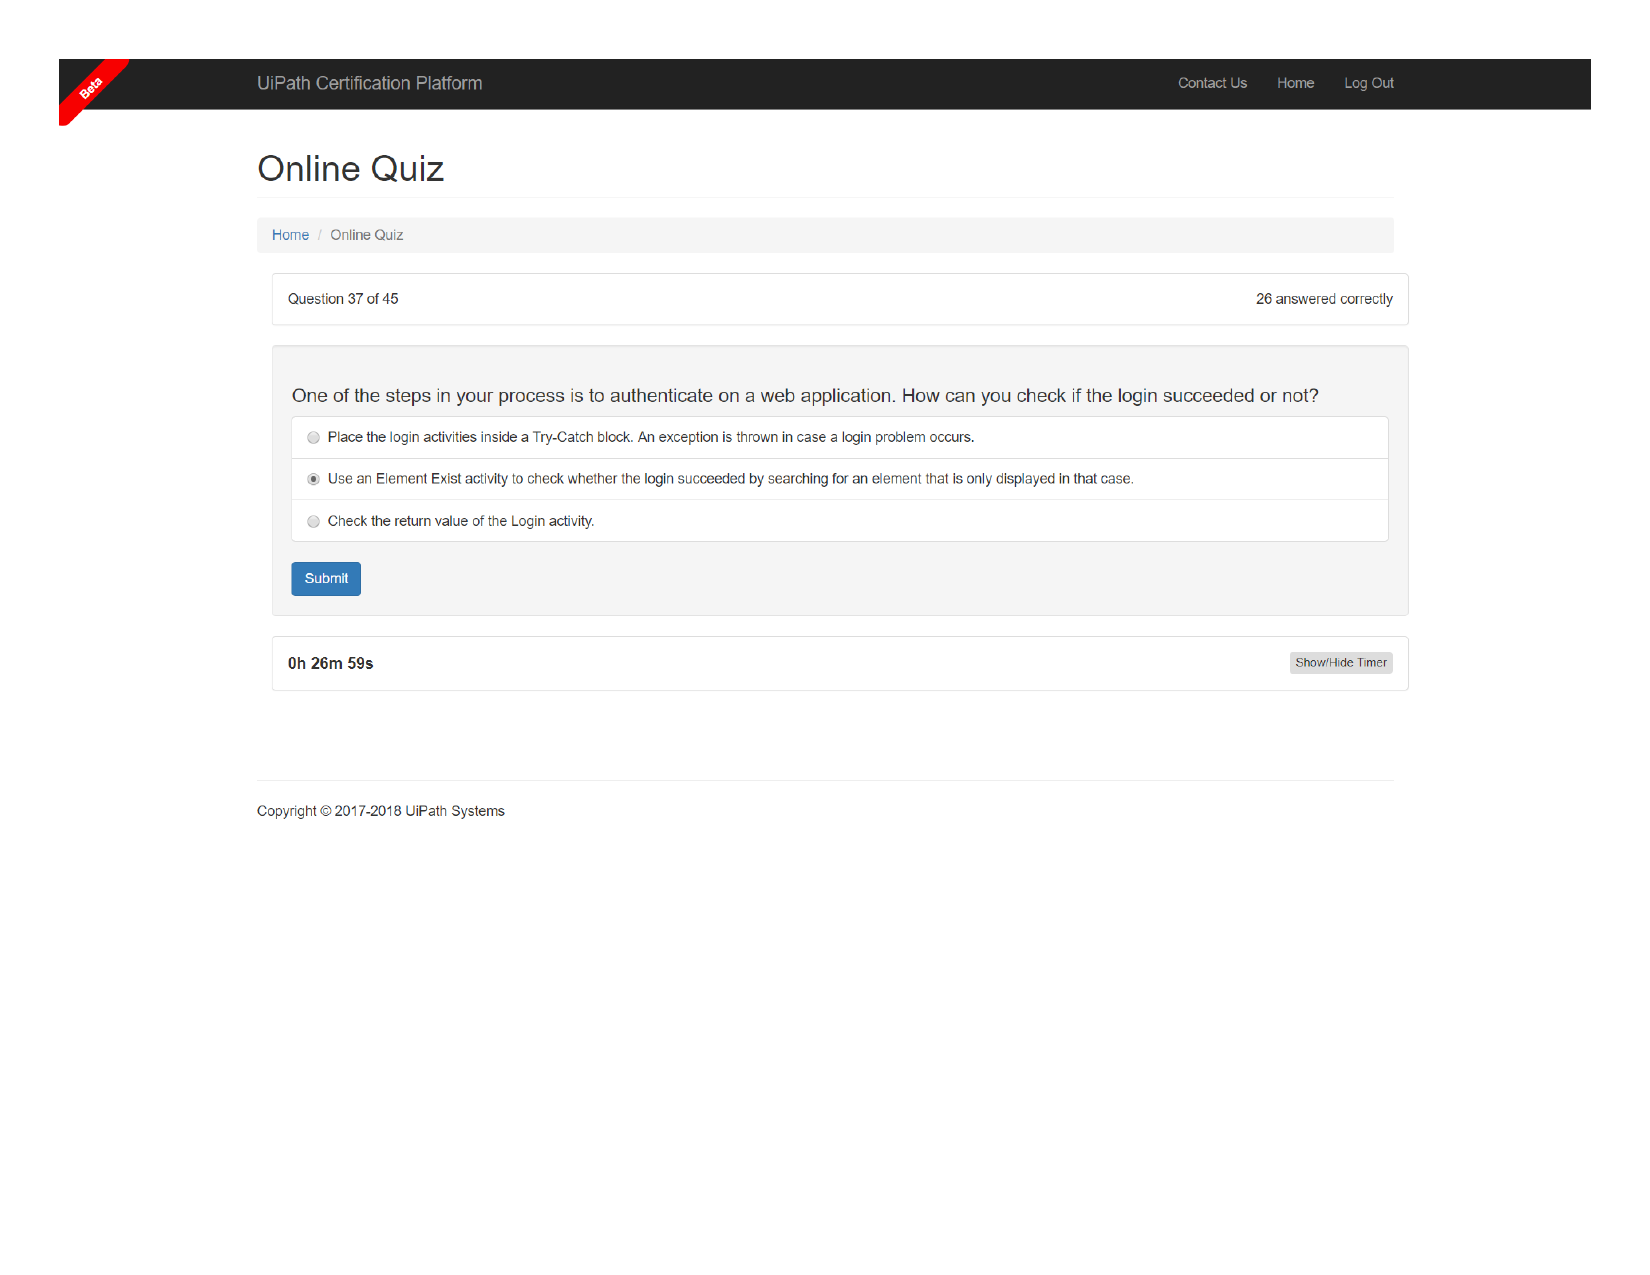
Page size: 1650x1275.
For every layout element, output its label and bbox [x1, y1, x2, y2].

picture [59, 59, 1591, 921]
